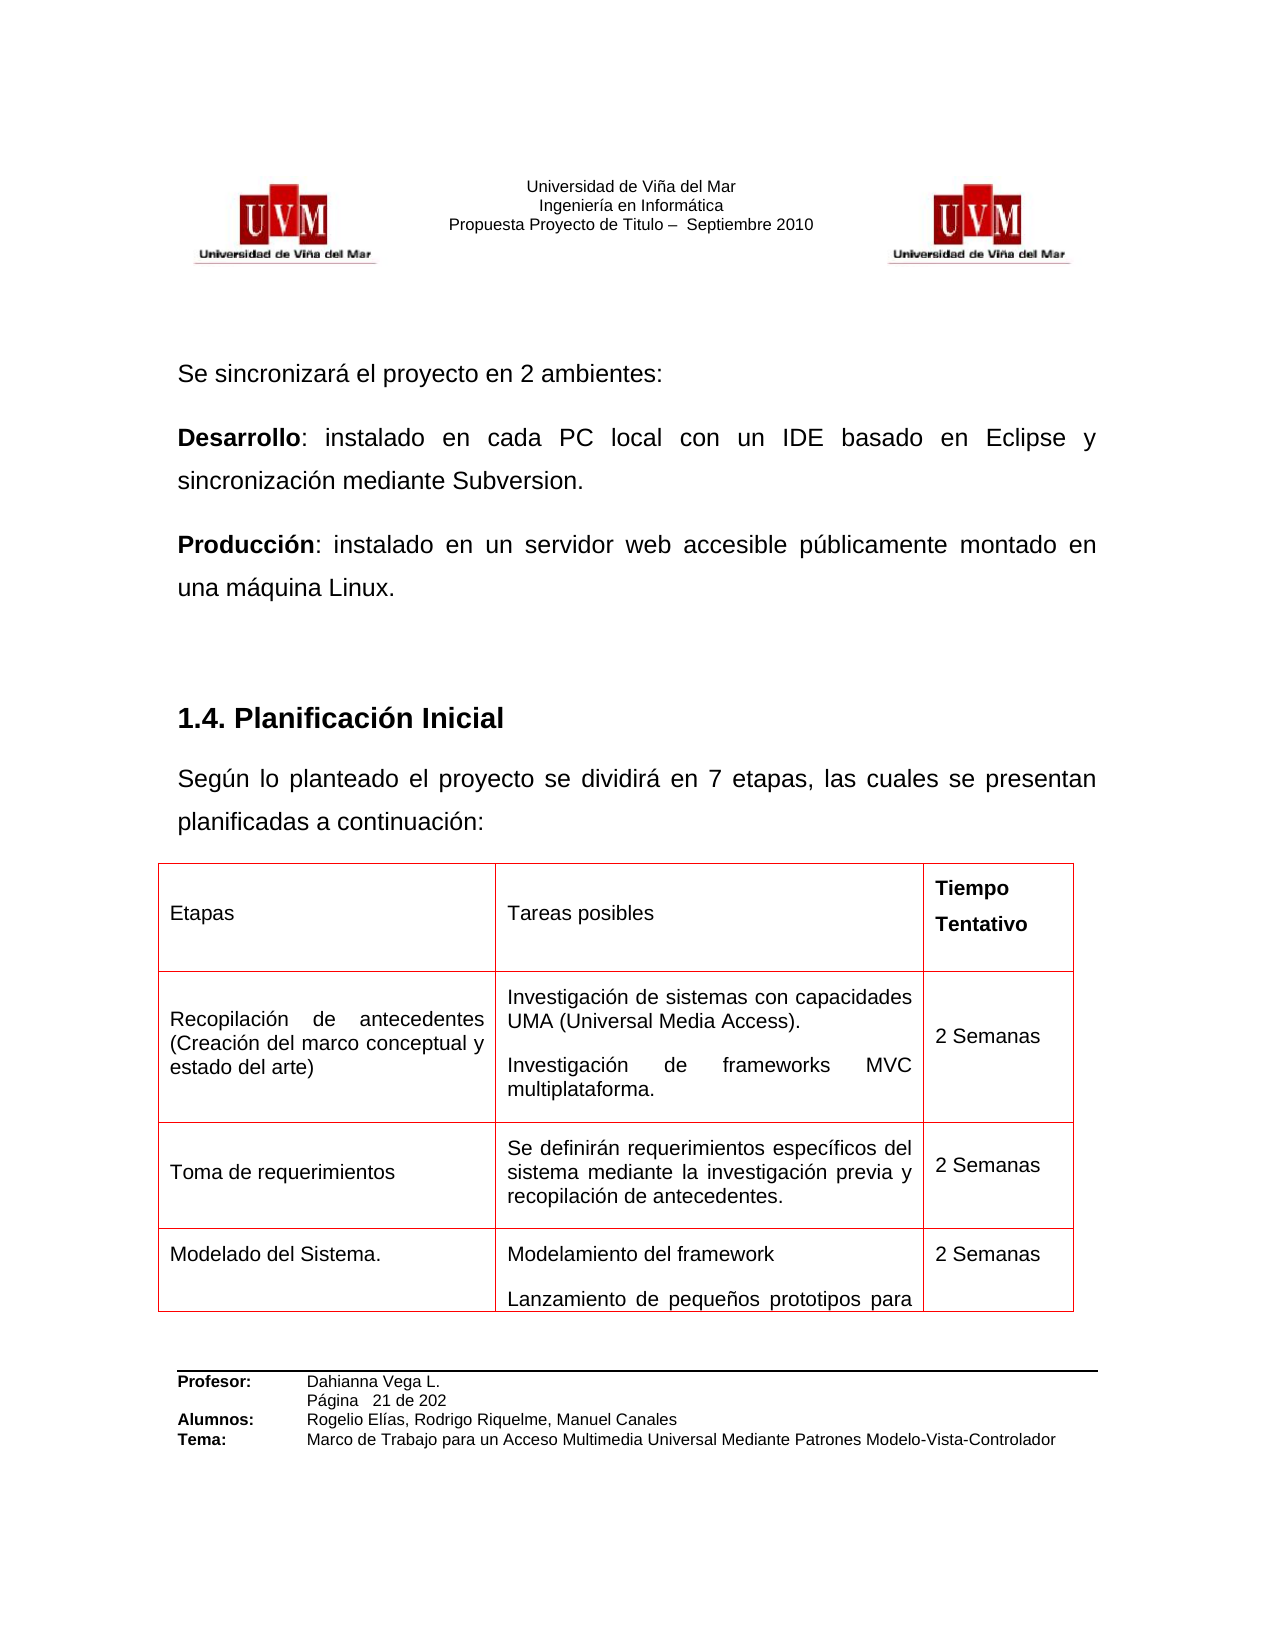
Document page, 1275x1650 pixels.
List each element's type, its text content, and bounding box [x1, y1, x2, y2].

table_cell Modelamiento del framework Lanzamiento de pequeños prototipos para hacer pruebas del framework MVC. [496, 1229, 923, 1311]
table_cell Se definirán requerimientos específicos del sistema mediante la investigación previa y recopilación de antecedentes. [496, 1123, 923, 1228]
text Se sincronizará el proyecto en 2 ambientes: [177, 359, 1098, 388]
table_cell 2 Semanas [924, 1229, 1073, 1311]
table_cell 2 Semanas [924, 1123, 1073, 1228]
table_cell Investigación de sistemas con capacidades UMA (Universal Media Access). Investigación de frameworks MVC multiplataforma. [496, 972, 923, 1122]
list Según lo planteado el proyecto se dividirá en 7 etapas, las cuales se presentan planificadas a continuación: [177, 764, 1098, 836]
table_header Etapas [159, 864, 495, 971]
table_cell Recopilación de antecedentes (Creación del marco conceptual y estado del arte) [159, 972, 495, 1122]
table_cell Toma de requerimientos [159, 1123, 495, 1228]
subtitle 1.4. Planificación Inicial [177, 701, 1098, 734]
picture [871, 176, 1084, 267]
table_cell Modelado del Sistema. [159, 1229, 495, 1311]
picture [177, 176, 390, 267]
list Producción: instalado en un servidor web accesible públicamente montado en una máquina Linux. [177, 530, 1098, 602]
table_header Tareas posibles [496, 864, 923, 971]
list Desarrollo: instalado en cada PC local con un IDE basado en Eclipse y sincronización mediante Subversion. [177, 423, 1098, 495]
table_header Tiempo Tentativo [924, 864, 1073, 971]
table_cell 2 Semanas [924, 972, 1073, 1122]
